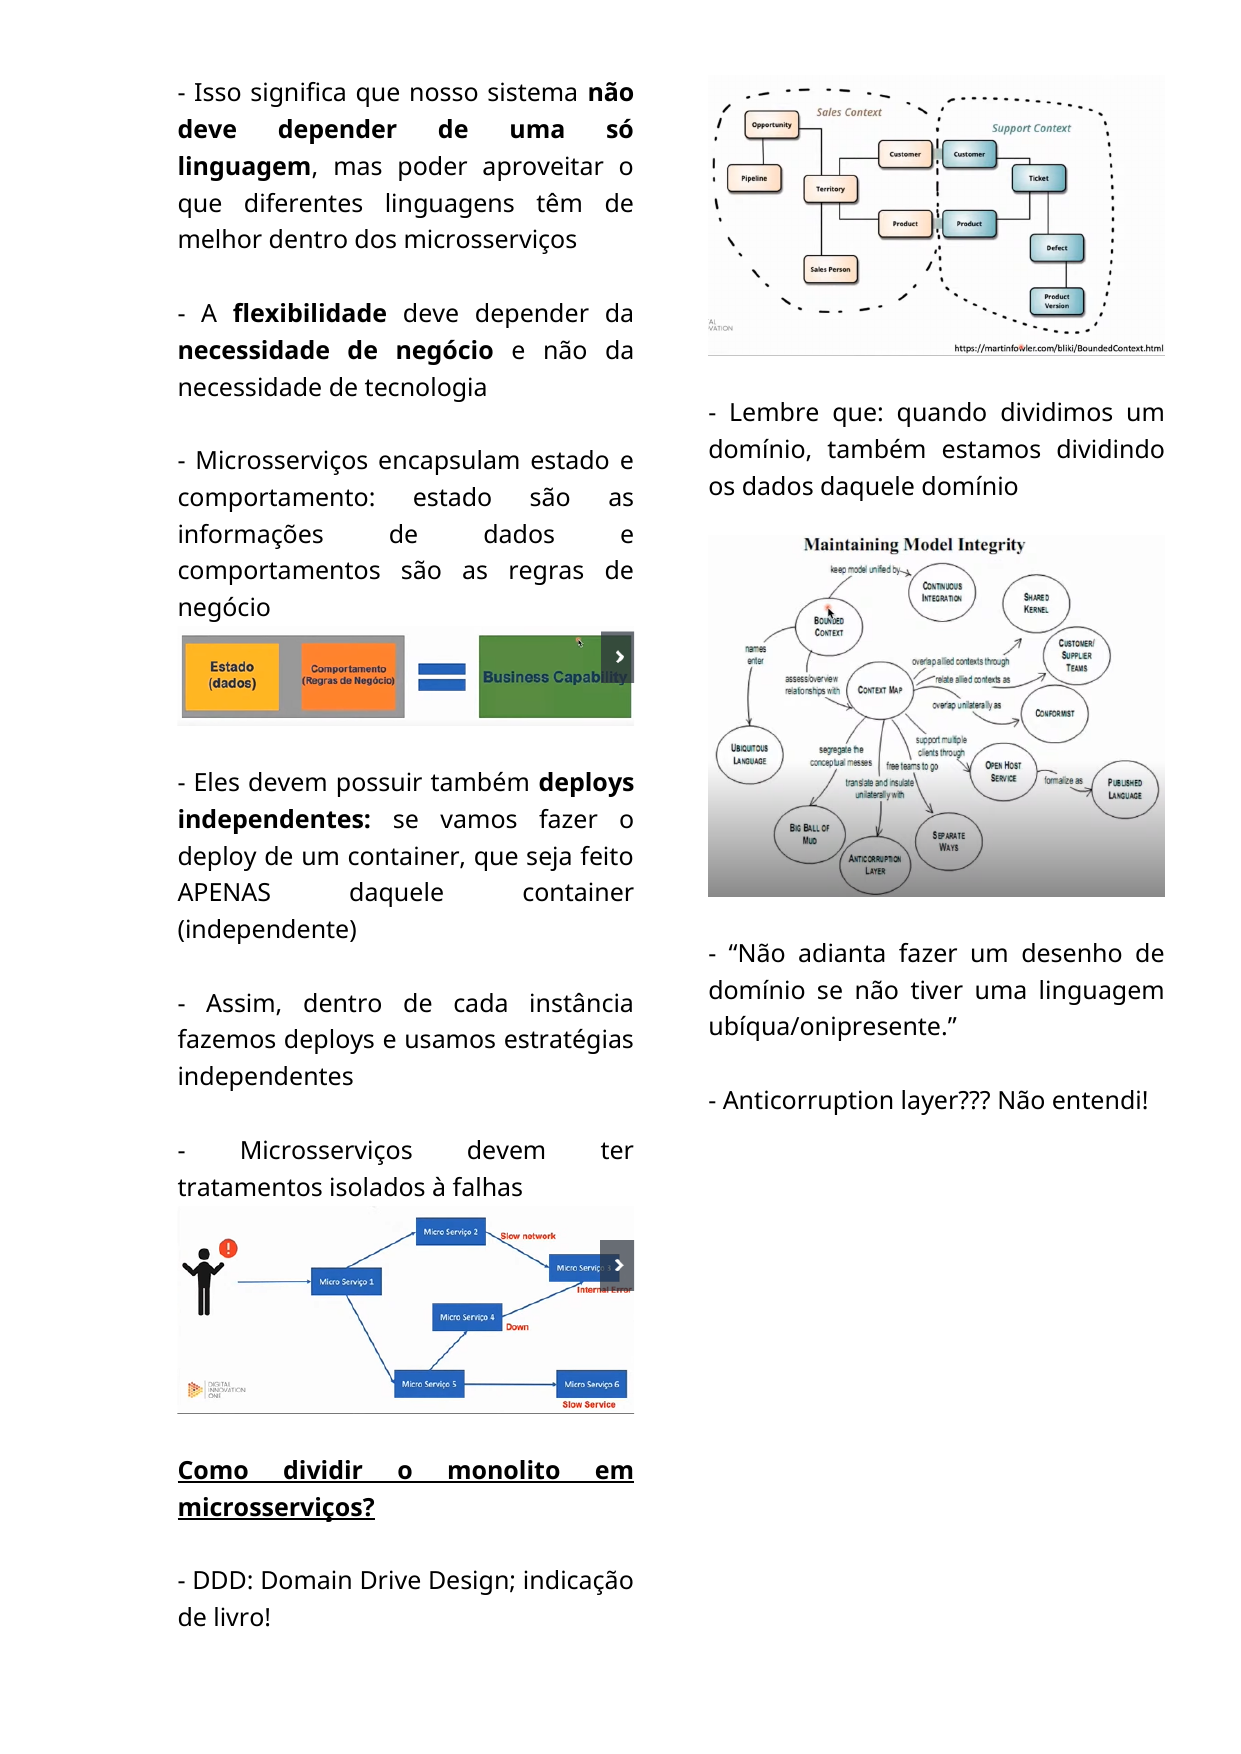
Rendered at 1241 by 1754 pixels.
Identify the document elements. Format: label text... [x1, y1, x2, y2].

picture [177, 626, 635, 726]
text Como dividir o monolito em microsserviços? [177, 1452, 634, 1481]
text - A flexibilidade deve depender da necessidade de negócio e não da necessidade de tecnologia [177, 296, 634, 403]
text - Anticorruption layer??? Não entendi! [708, 1083, 1165, 1117]
text - Eles devem possuir também deploys independentes: se vamos fazer o deploy de um container, que seja feito APENAS daquele container (independente) [177, 765, 634, 946]
text - Microsserviços encapsulam estado e comportamento: estado são as informações de dados e comportamentos são as regras de negócio [177, 443, 634, 624]
text - Assim, dentro de cada instância fazemos deploys e usamos estratégias independentes [177, 985, 634, 1093]
picture [177, 1206, 635, 1414]
text - Microsserviços devem ter tratamentos isolados à falhas [177, 1132, 634, 1203]
text - Isso significa que nosso sistema não deve depender de uma só linguagem, mas poder aproveitar o que diferentes linguagens têm de melhor dentro dos microsserviços [177, 75, 634, 256]
text - DDD: Domain Drive Design; indicação de livro! [177, 1563, 634, 1633]
text - Lembre que: quando dividimos um domínio, também estamos dividindo os dados daquele domínio [708, 394, 1165, 502]
picture [708, 535, 1165, 897]
text Como dividir o monolito em microsserviços? [177, 1482, 634, 1523]
text - “Não adianta fazer um desenho de domínio se não tiver uma linguagem ubíqua/onipresente.” [708, 936, 1165, 1043]
picture [708, 75, 1165, 356]
